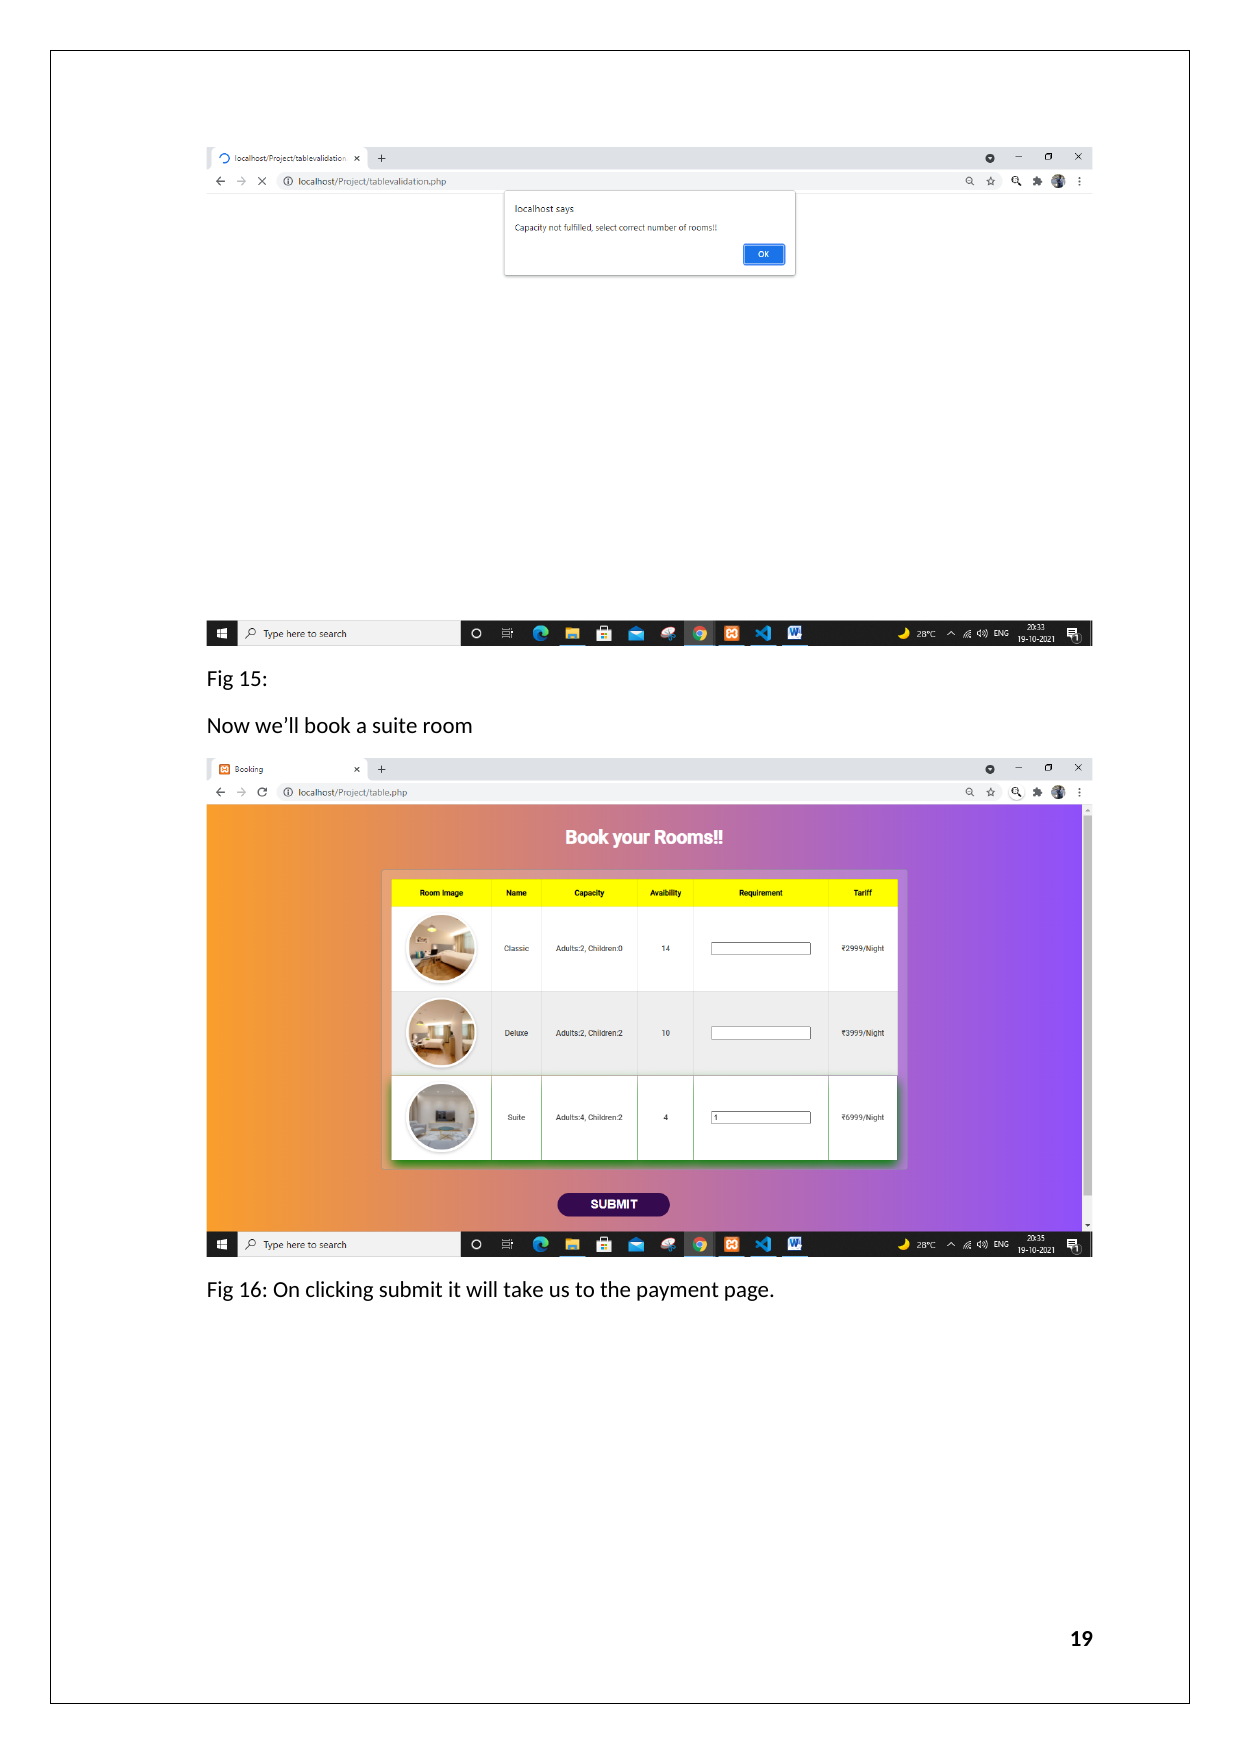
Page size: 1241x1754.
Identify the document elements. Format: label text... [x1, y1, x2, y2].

picture [206, 758, 1093, 1257]
text Fig 16: On clicking submit it will take us to the payment page. [207, 1275, 1093, 1303]
picture [206, 147, 1093, 646]
text Now we’ll book a suite room [207, 711, 1093, 739]
text Fig 15: [207, 664, 1093, 692]
